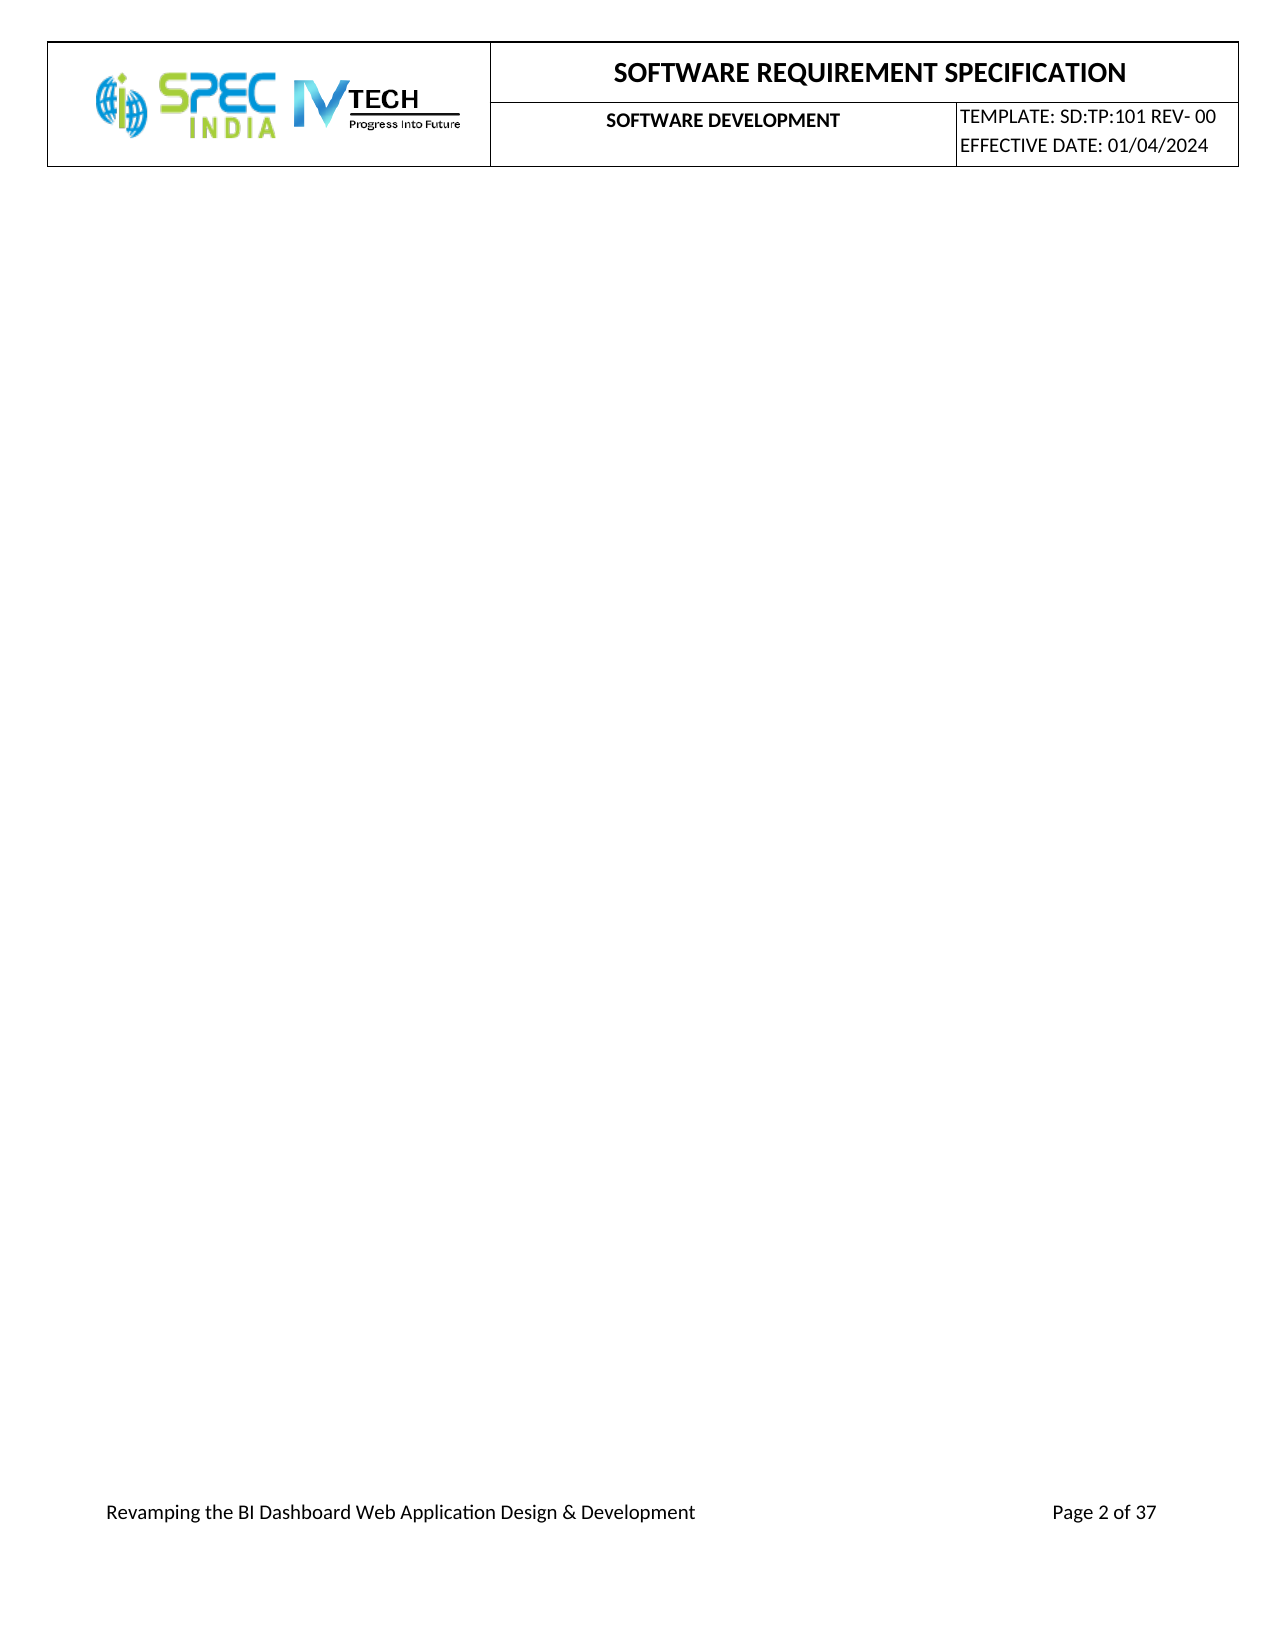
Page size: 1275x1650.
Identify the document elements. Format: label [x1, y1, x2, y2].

picture [283, 68, 473, 140]
picture [100, 87, 106, 100]
picture [107, 86, 112, 97]
picture [96, 72, 277, 140]
